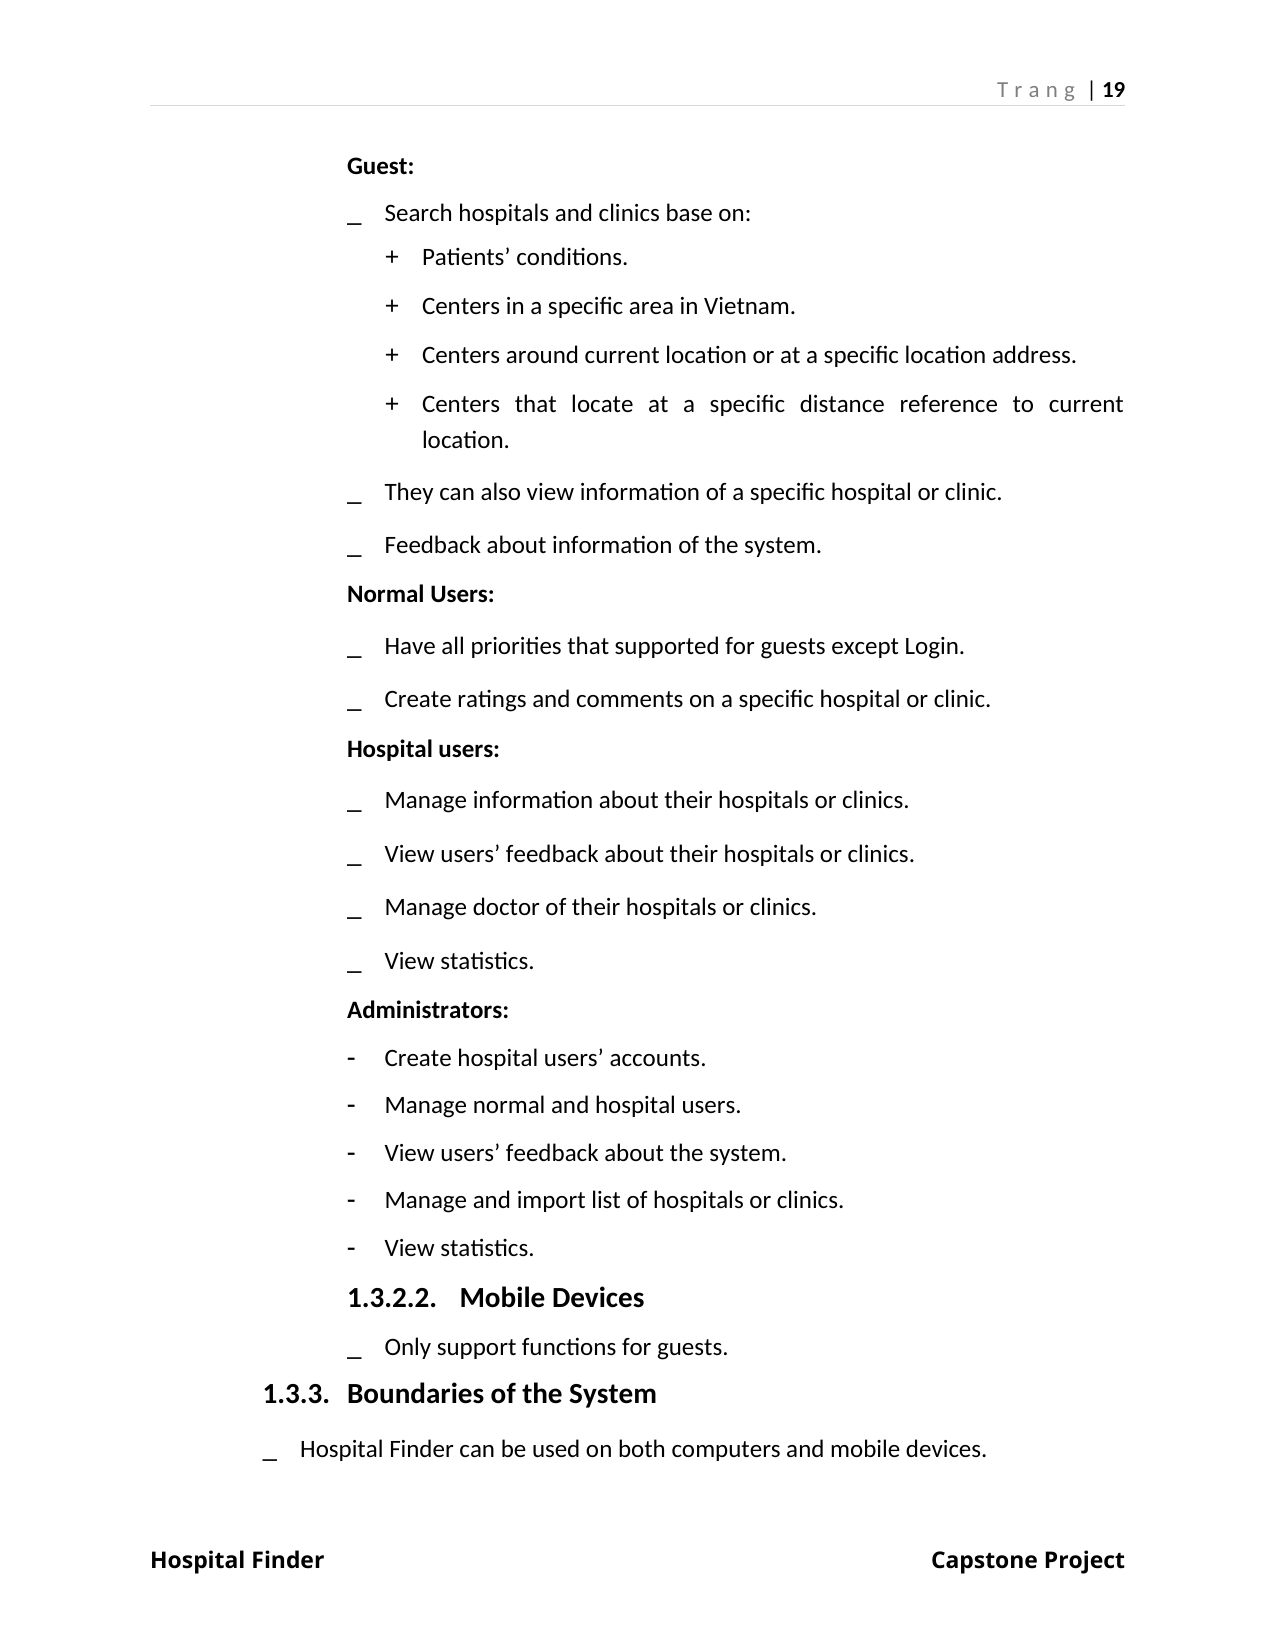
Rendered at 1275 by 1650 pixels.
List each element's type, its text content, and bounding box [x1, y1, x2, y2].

list Hospital Finder can be used on both computers and mobile devices. [262, 1429, 1125, 1464]
list Create ratings and comments on a specific hospital or clinic. [347, 679, 1125, 715]
list View statistics. [347, 1232, 1125, 1262]
list Patients’ conditions. [384, 241, 1125, 273]
list Search hospitals and clinics base on: [347, 193, 1125, 229]
list Mobile Devices [347, 1279, 1125, 1315]
list View statistics. [347, 941, 1125, 976]
list Only support functions for guests. [347, 1327, 1125, 1363]
list Boundaries of the System [262, 1376, 1125, 1411]
text Hospital users: [347, 733, 1125, 763]
list They can also view information of a specific hospital or clinic. [347, 472, 1125, 507]
text Guest: [347, 150, 1125, 181]
list Manage and import list of hospitals or clinics. [347, 1184, 1125, 1215]
list Create hospital users’ accounts. [347, 1042, 1125, 1072]
text Normal Users: [347, 579, 1125, 609]
list Centers that locate at a specific distance reference to current location. [384, 388, 1125, 455]
list Manage doctor of their hospitals or clinics. [347, 887, 1125, 923]
list View users’ feedback about the system. [347, 1137, 1125, 1167]
list Manage information about their hospitals or clinics. [347, 781, 1125, 816]
list Have all priorities that supported for guests except Login. [347, 626, 1125, 662]
list Feedback about information of the system. [347, 525, 1125, 561]
list Manage normal and hospital users. [347, 1089, 1125, 1120]
list Centers around current location or at a specific location address. [384, 339, 1125, 371]
list View users’ feedback about their hospitals or clinics. [347, 834, 1125, 869]
text Administrators: [347, 994, 1125, 1025]
list Centers in a specific area in Vietnam. [384, 290, 1125, 322]
